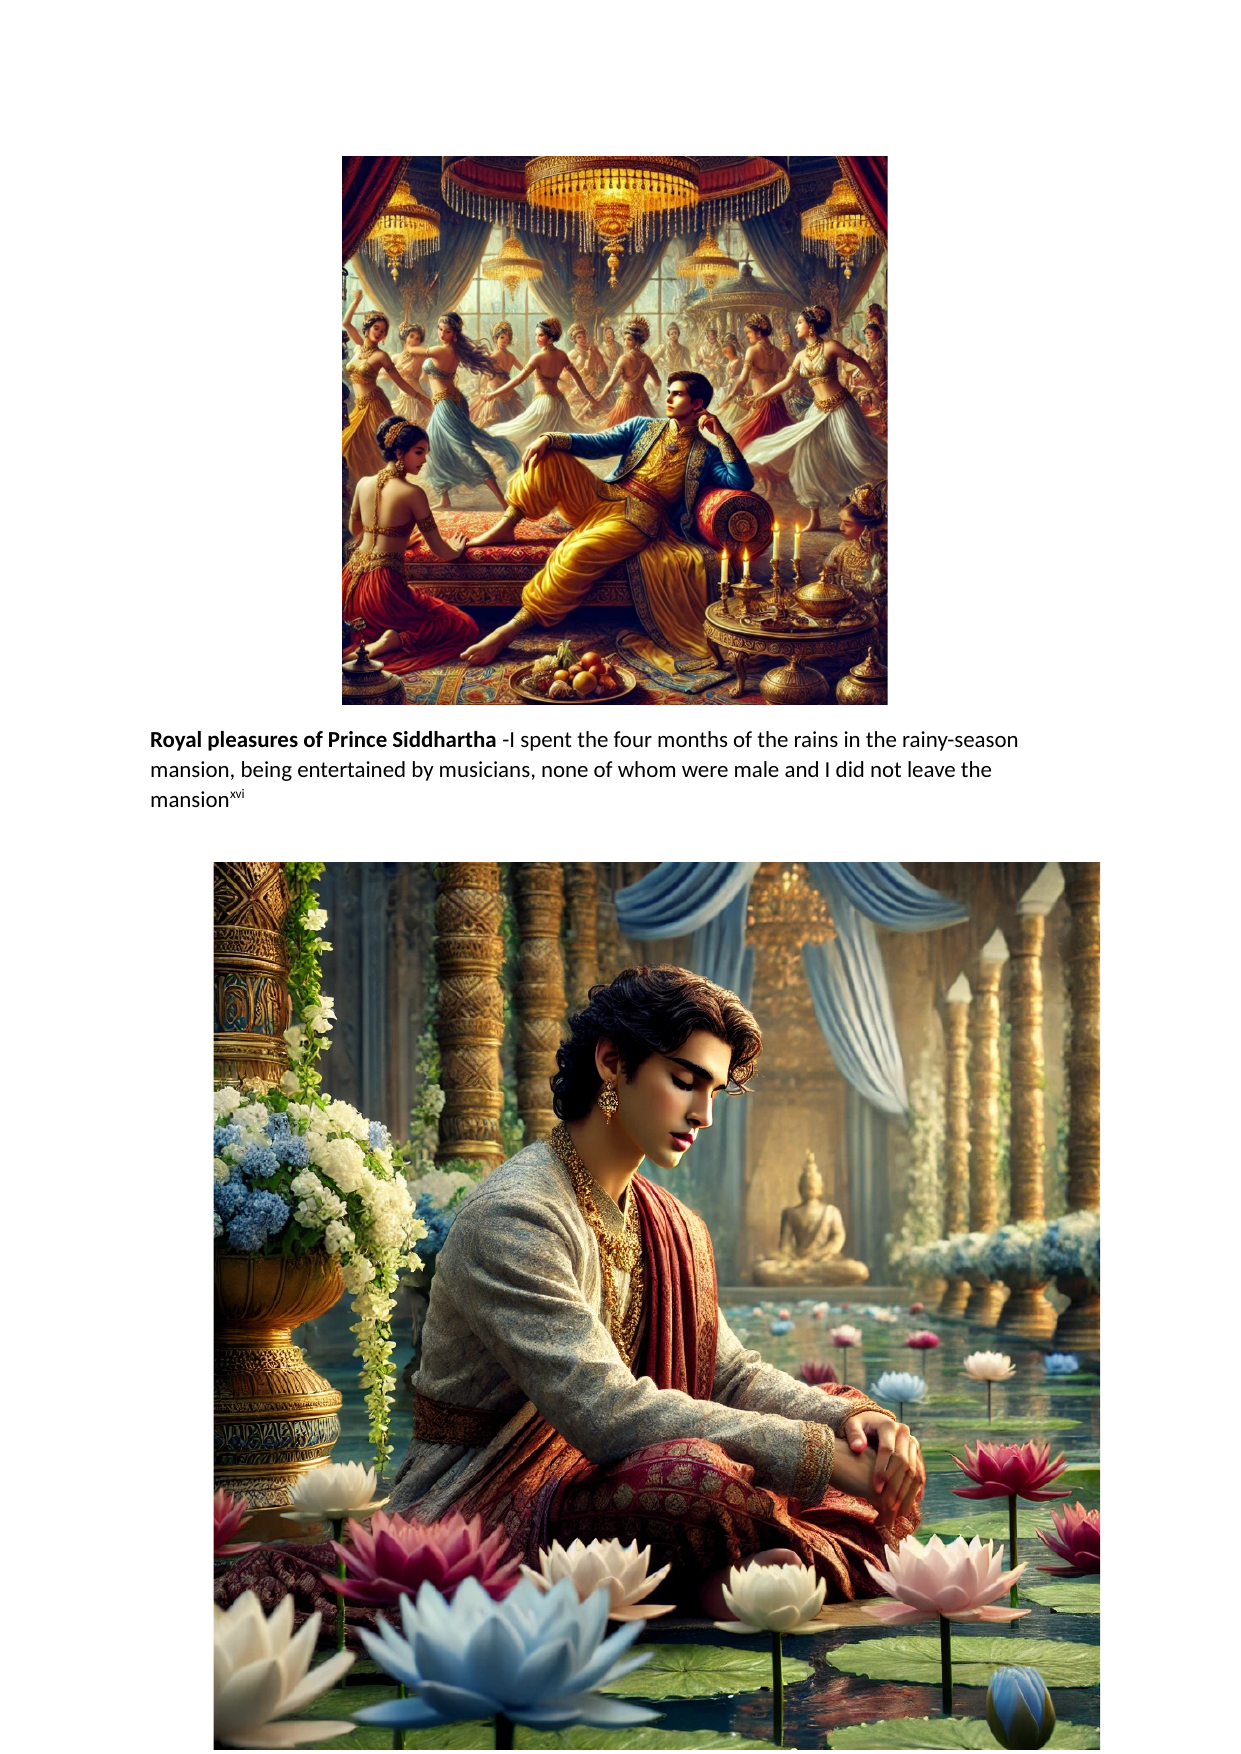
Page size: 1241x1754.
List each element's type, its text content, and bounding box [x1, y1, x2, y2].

picture [340, 156, 888, 703]
text Royal pleasures of Prince Siddhartha -I spent the four months of the rains in the rainy-season mansion, being entertained by musicians, none of whom were male and I did not leave the mansion [150, 725, 1090, 813]
picture [213, 862, 1100, 1749]
